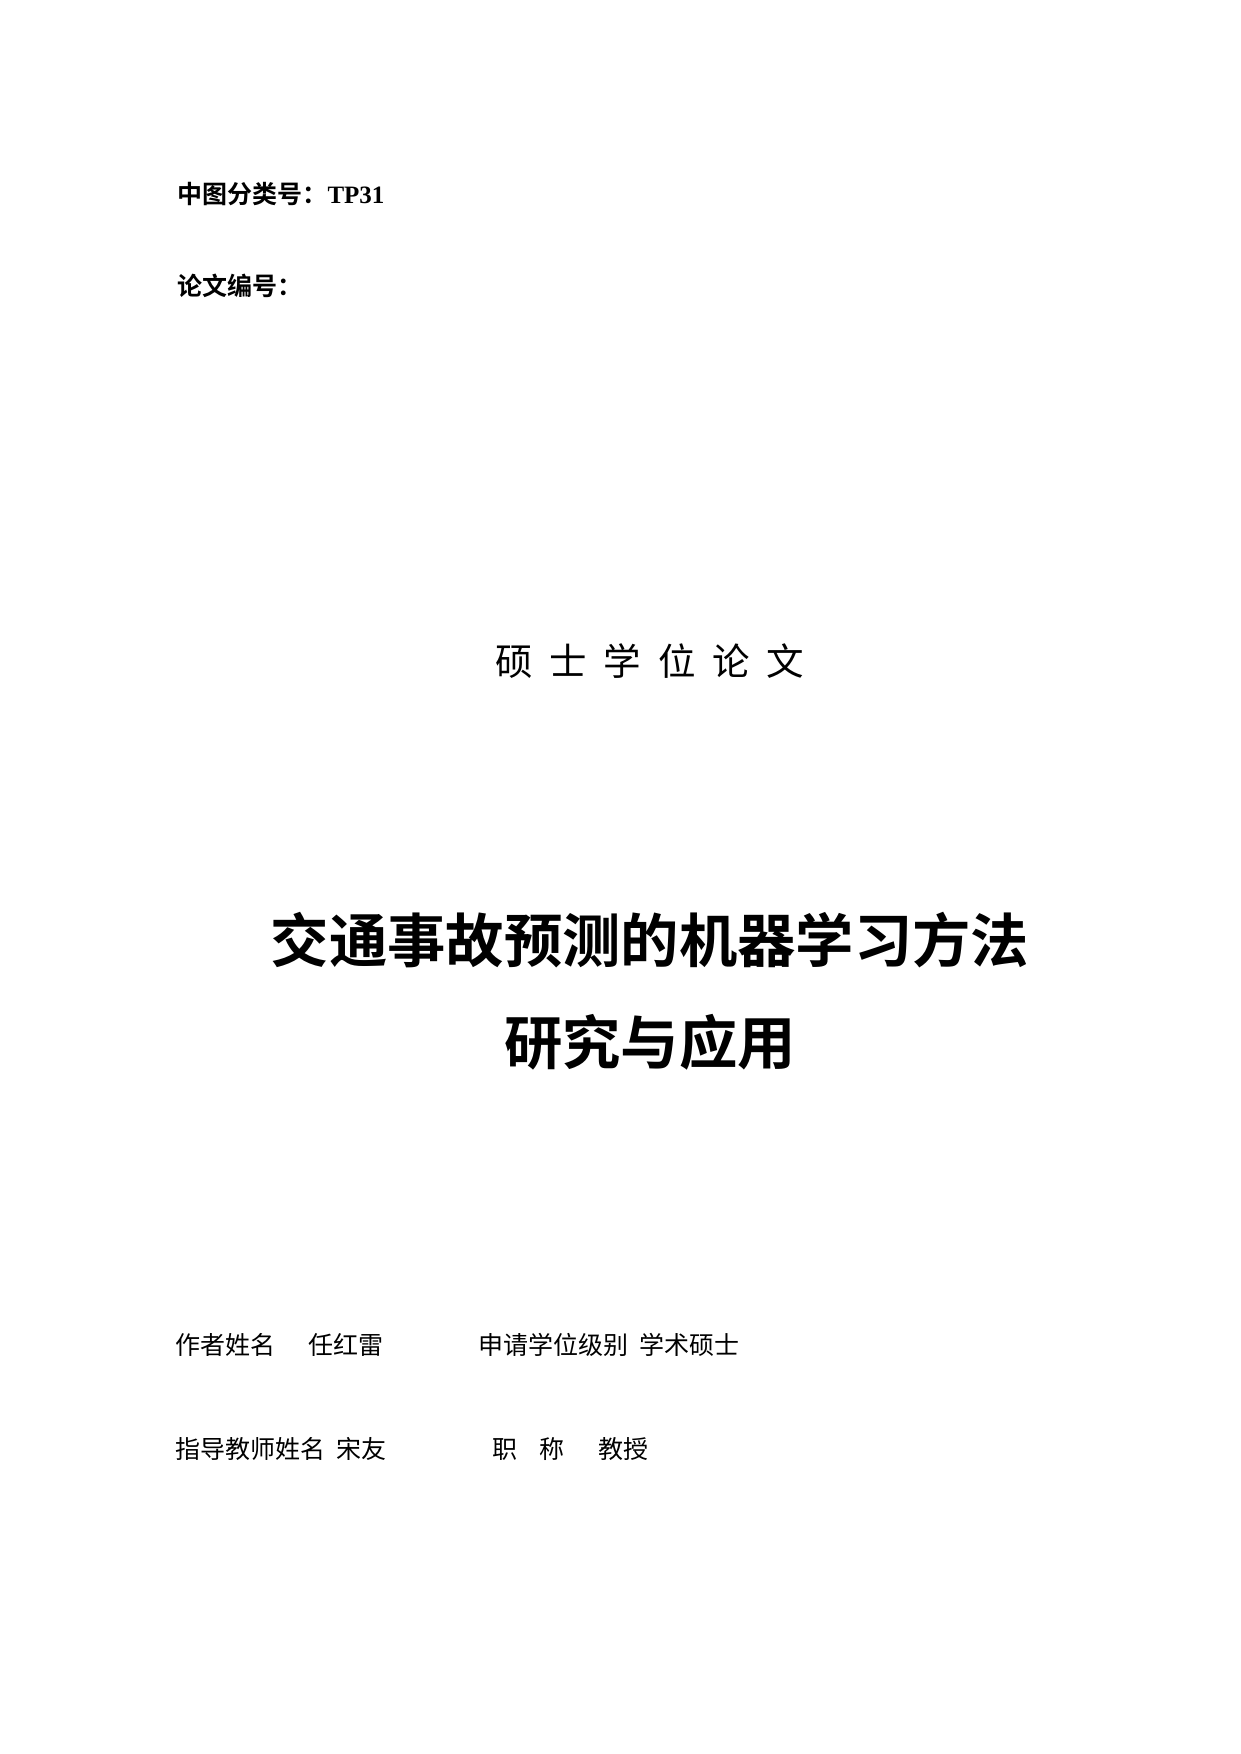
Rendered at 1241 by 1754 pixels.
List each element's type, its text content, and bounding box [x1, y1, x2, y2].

text 中图分类号：TP31 [177, 159, 1122, 227]
text 硕 士 学 位 论 文 [177, 626, 1122, 693]
text 指导教师姓名 宋友 职 称 教授 [175, 1414, 1122, 1482]
text 作者姓名 任红雷 申请学位级别 学术硕士 [175, 1309, 1122, 1377]
text 交通事故预测的机器学习方法 [177, 886, 1122, 988]
text 论文编号： [177, 250, 1122, 318]
text 研究与应用 [177, 988, 1122, 1090]
